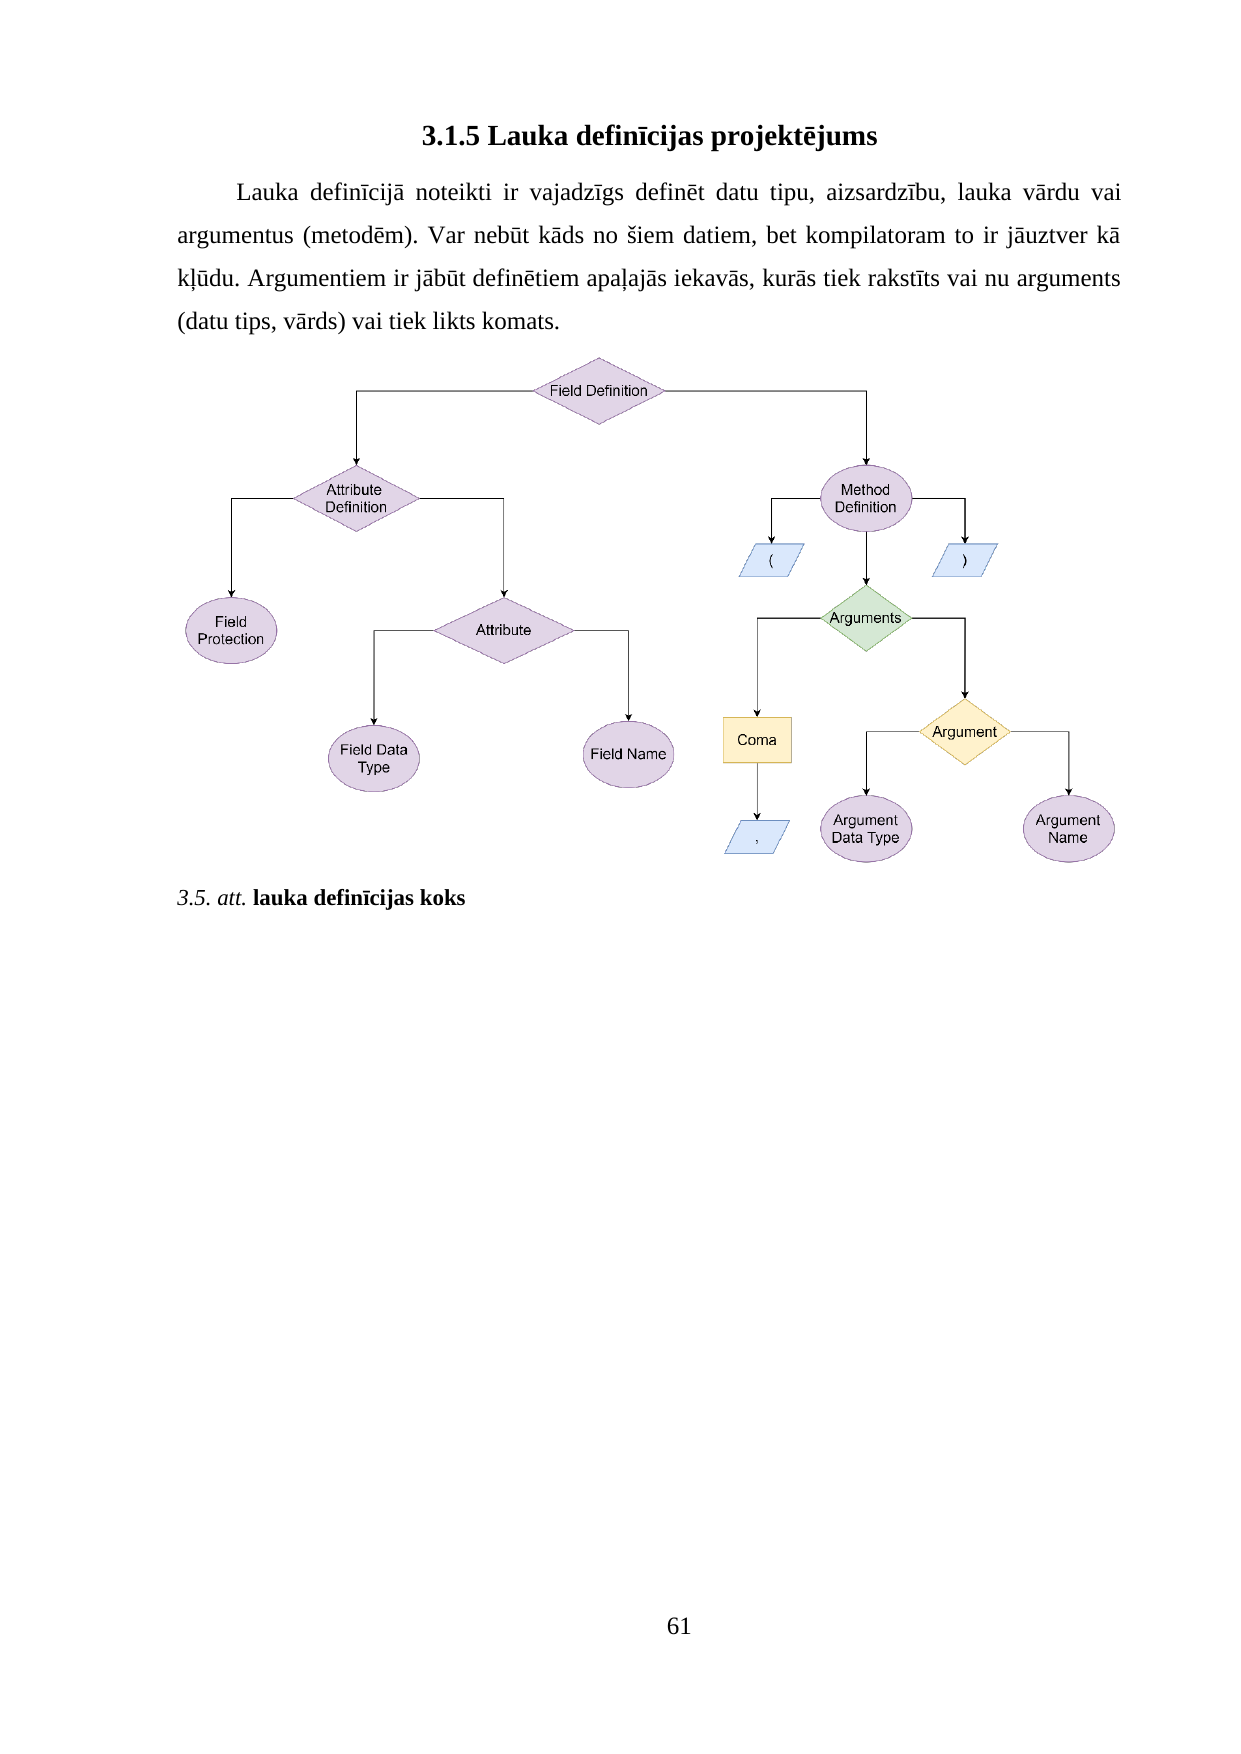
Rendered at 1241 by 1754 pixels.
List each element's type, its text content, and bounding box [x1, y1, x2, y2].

text Lauka definīcijā noteikti ir vajadzīgs definēt datu tipu, aizsardzību, lauka vārdu vai argumentus (metodēm). Var nebūt kāds no šiem datiem, bet kompilatoram to ir jāuztver kā kļūdu. Argumentiem ir jābūt definētiem apaļajās iekavās, kurās tiek rakstīts vai nu arguments (datu tips, vārds) vai tiek likts komats. [177, 177, 1122, 335]
text 3.5. att. lauka definīcijas koks [177, 871, 1122, 911]
picture [177, 349, 1123, 871]
subtitle 3.1.5 Lauka definīcijas projektējums [177, 118, 1122, 152]
